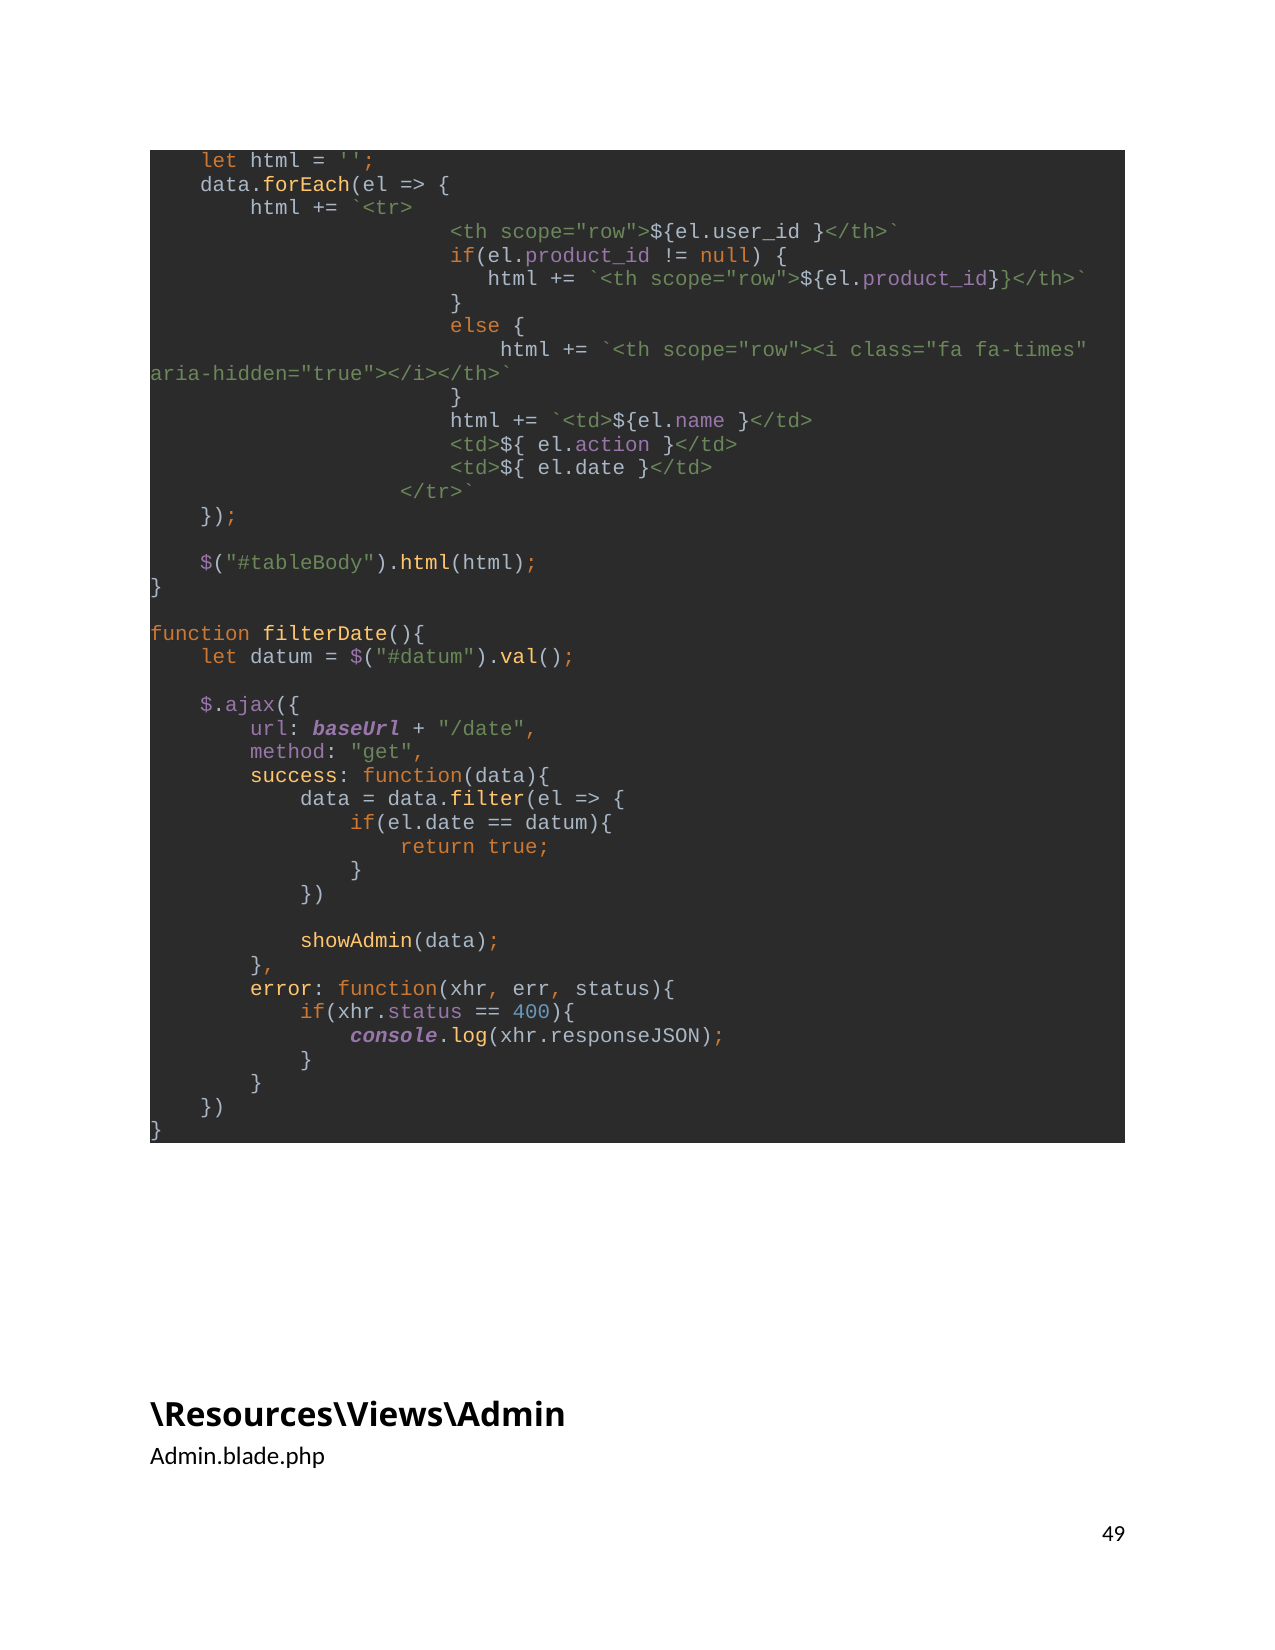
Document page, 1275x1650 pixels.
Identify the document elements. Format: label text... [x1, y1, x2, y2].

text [150, 150, 1125, 1143]
text Admin.blade.php [150, 1440, 1125, 1471]
subtitle \Resources\Views\Admin [150, 1391, 1125, 1436]
